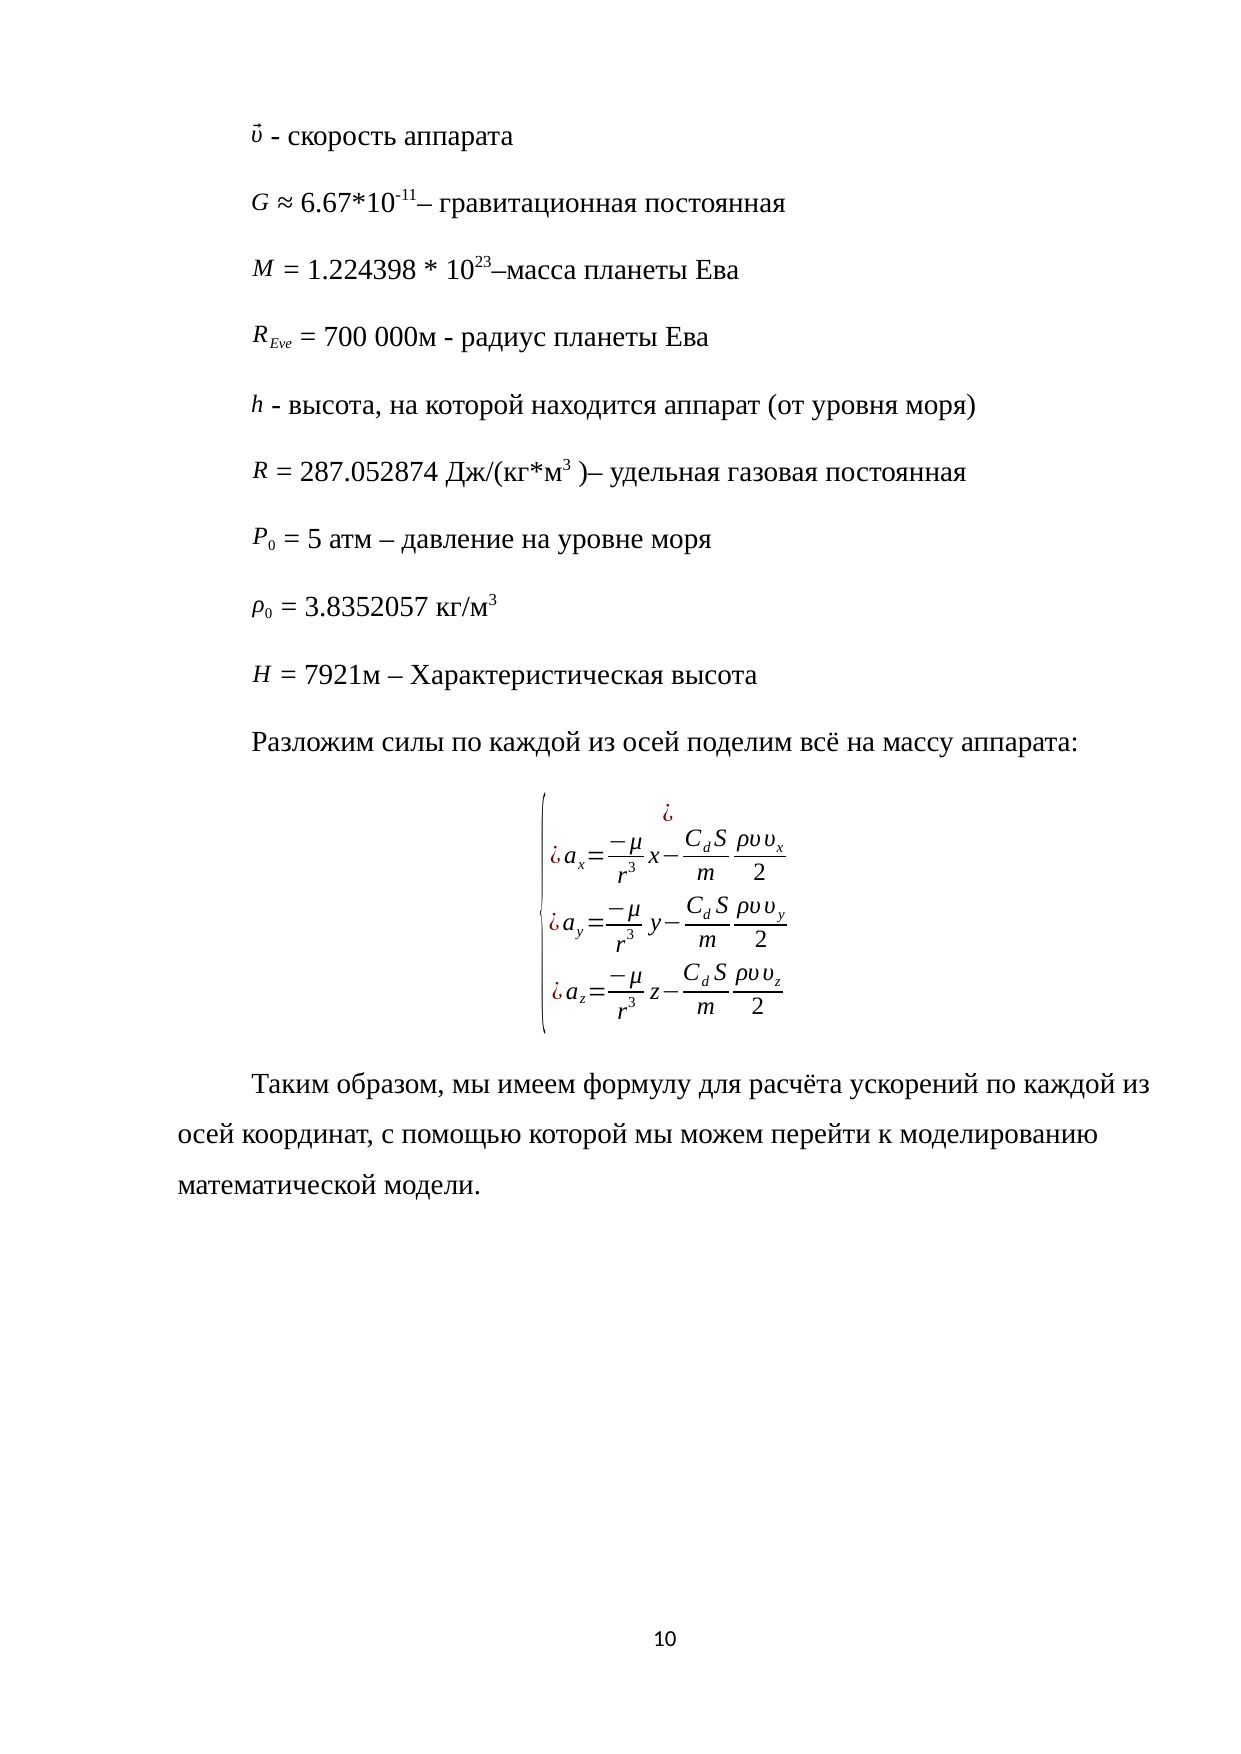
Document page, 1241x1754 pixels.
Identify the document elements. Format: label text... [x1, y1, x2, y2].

text = 700 000м - радиус планеты Ева [251, 319, 1152, 354]
text = 287.052874 Дж/(кг*м3 )– удельная газовая постоянная [251, 454, 1152, 488]
text - высота, на которой находится аппарат (от уровня моря) [251, 387, 1152, 421]
text = 3.8352057 кг/м3 [251, 589, 1152, 624]
text Таким образом, мы имеем формулу для расчёта ускорений по каждой из осей координат, с помощью которой мы можем перейти к моделированию математической модели. [177, 1066, 1152, 1200]
text - скорость аппарата [251, 118, 1152, 152]
text = 7921м – Характеристическая высота [251, 657, 1152, 691]
text ≈ 6.67*10-11– гравитационная постоянная [251, 185, 1152, 219]
text Разложим силы по каждой из осей поделим всё на массу аппарата: [177, 724, 1152, 758]
text = 1.224398 * 1023–масса планеты Ева [251, 252, 1152, 286]
text = 5 атм – давление на уровне моря [251, 521, 1152, 556]
